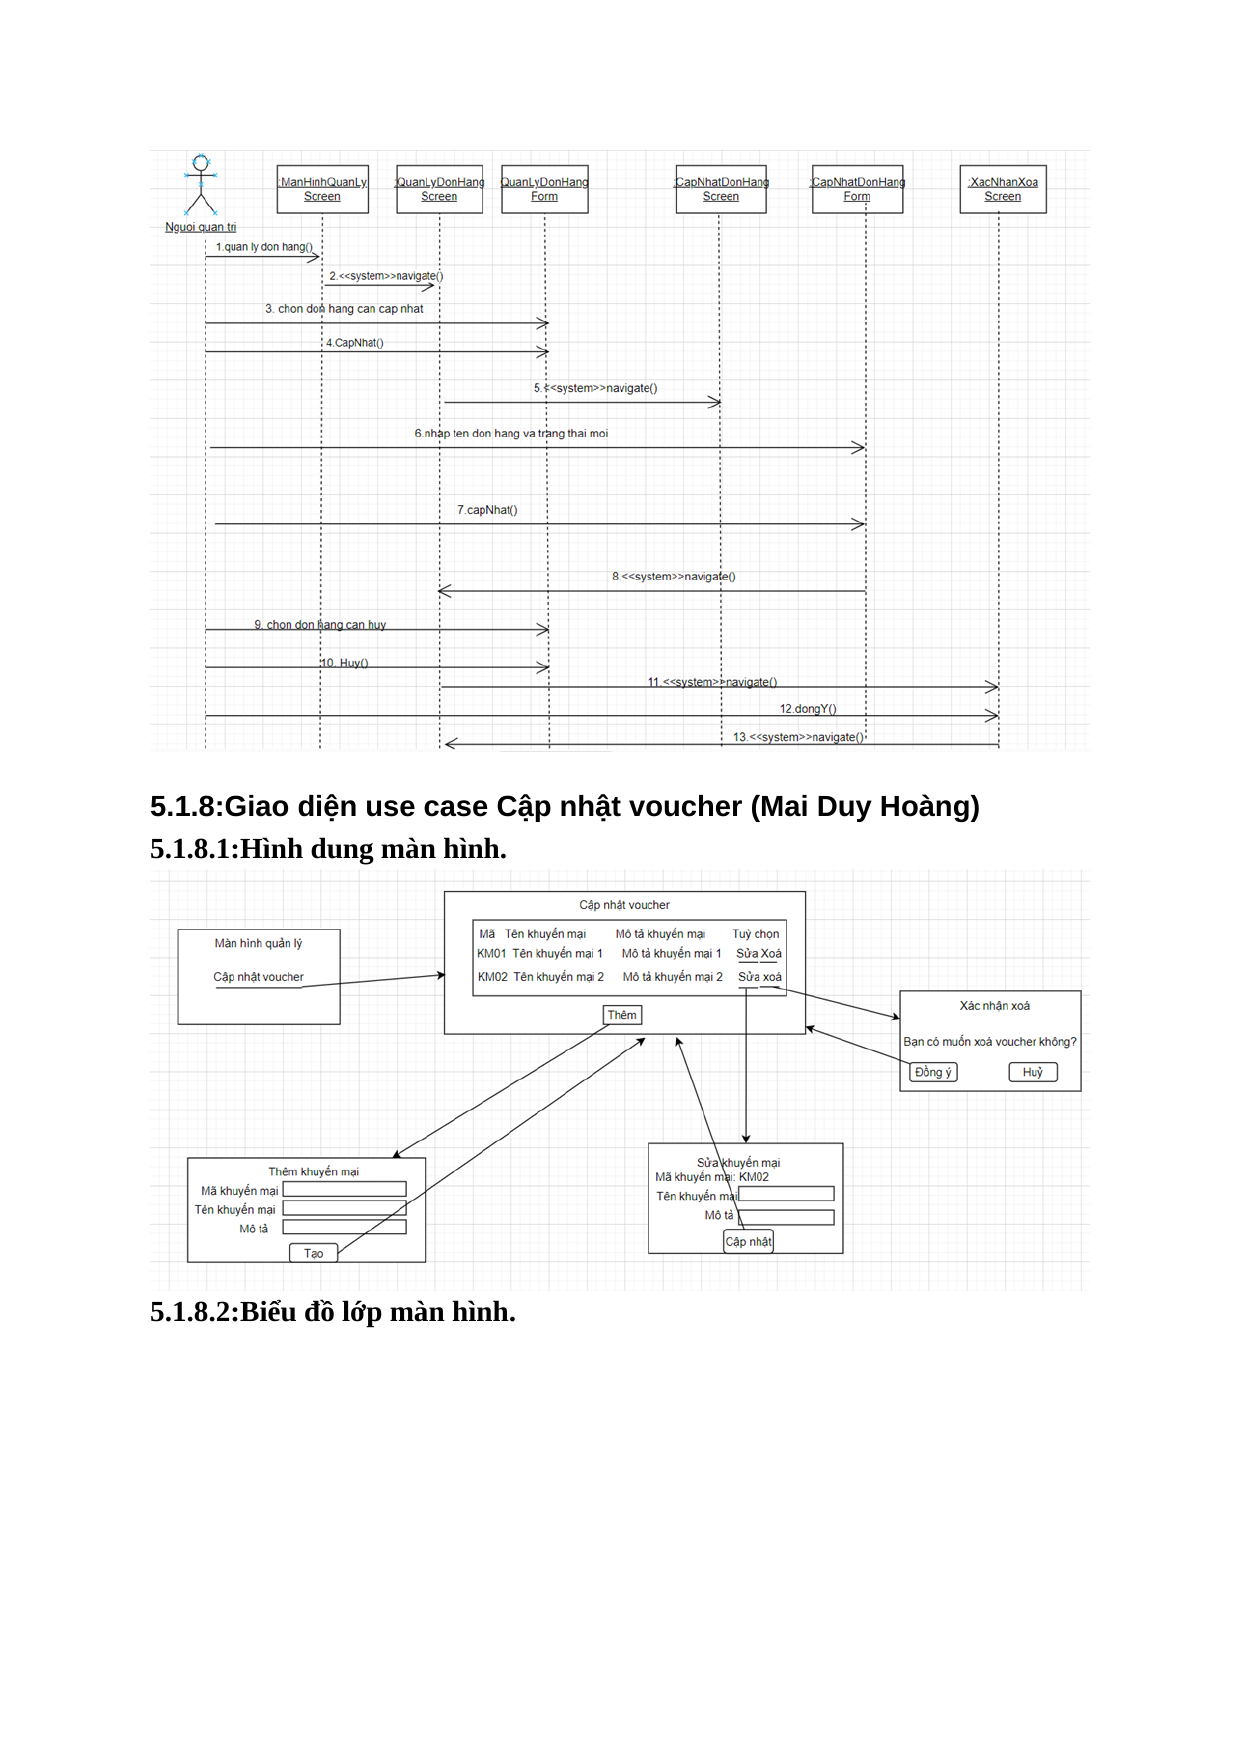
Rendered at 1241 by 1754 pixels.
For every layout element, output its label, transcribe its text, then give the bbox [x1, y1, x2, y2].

picture [150, 869, 1091, 1291]
text 5.1.8.2:Biểu đồ lớp màn hình. [150, 1294, 1090, 1328]
subtitle 5.1.8:Giao diện use case Cập nhật voucher (Mai Duy Hoàng) [150, 789, 1090, 823]
picture [150, 150, 1091, 752]
text 5.1.8.1:Hình dung màn hình. [150, 831, 1090, 865]
